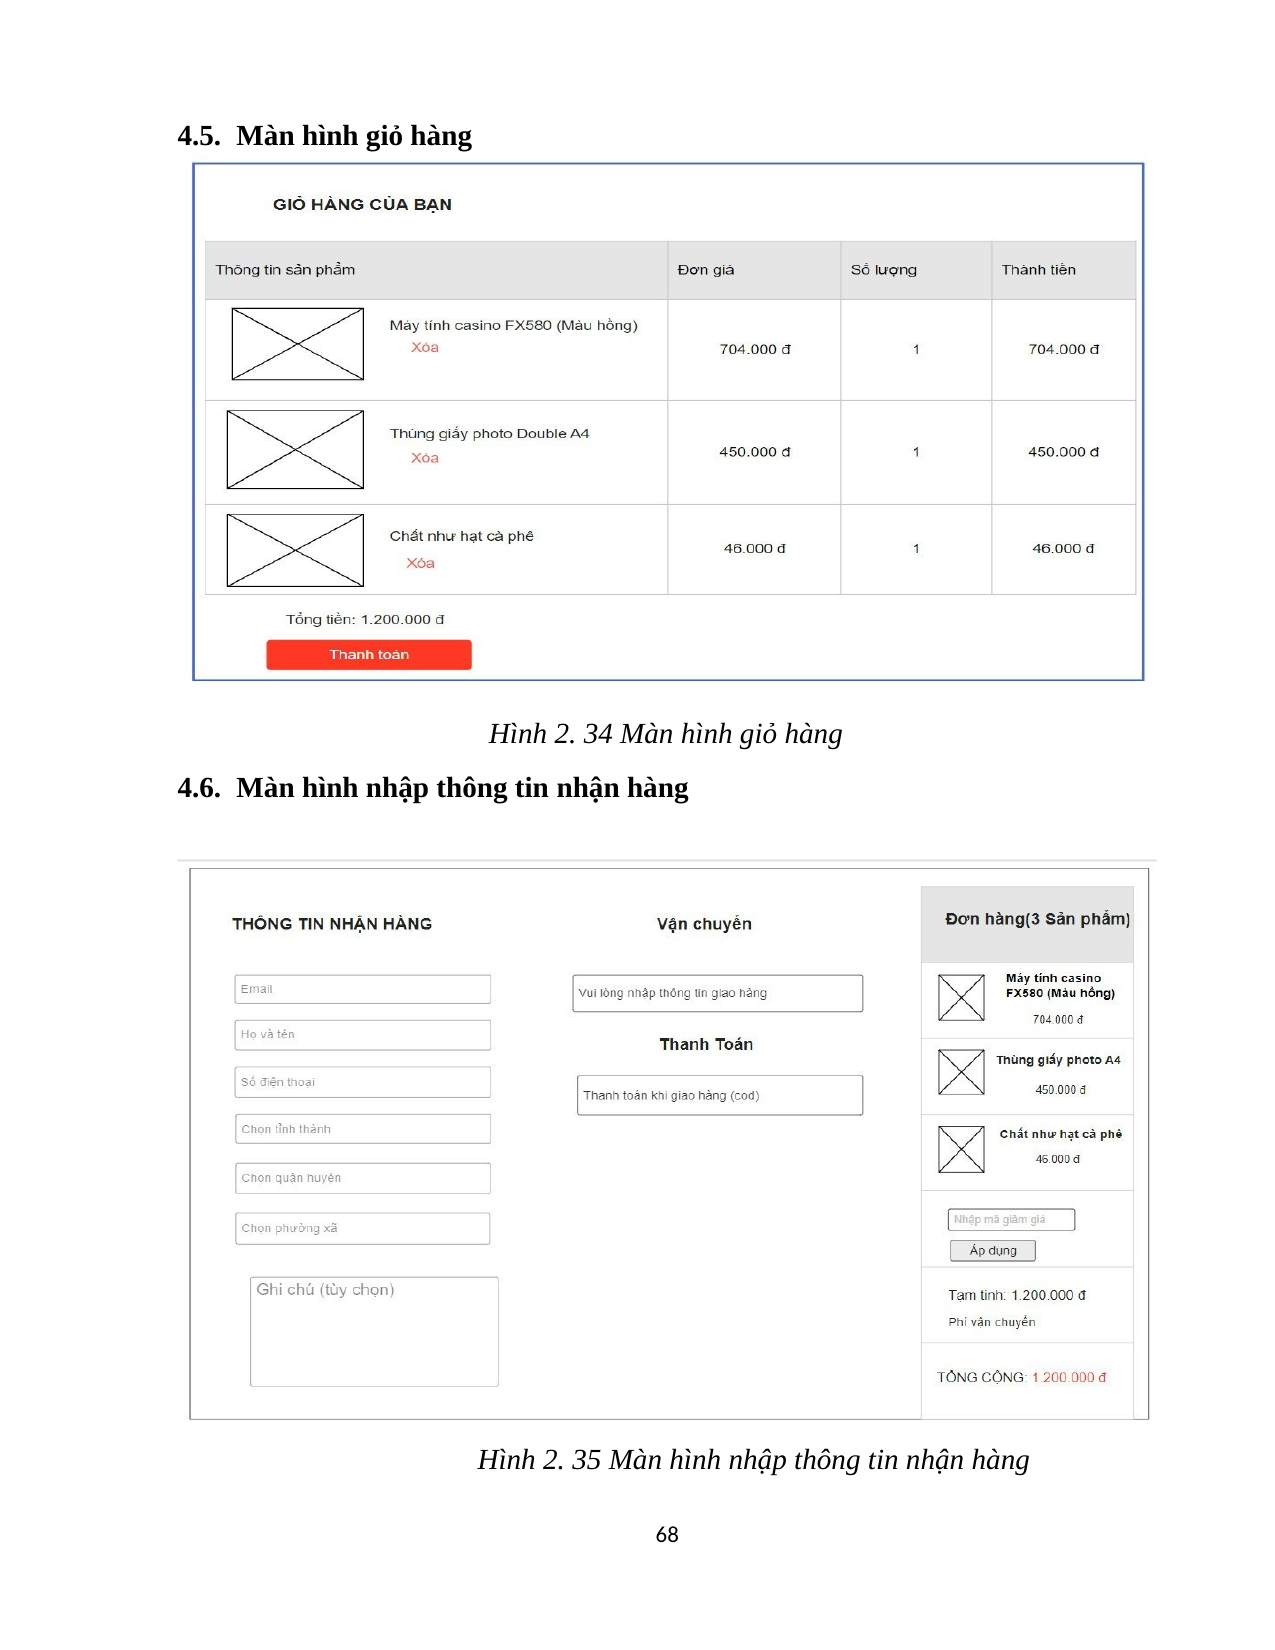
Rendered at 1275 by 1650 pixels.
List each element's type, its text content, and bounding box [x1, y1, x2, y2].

text Hình 2. 34 Màn hình giỏ hàng [177, 716, 1157, 750]
subtitle Màn hình nhập thông tin nhận hàng [177, 771, 1157, 804]
picture [177, 859, 1157, 1424]
picture [177, 154, 1157, 686]
subtitle Màn hình giỏ hàng [177, 118, 1157, 152]
text Hình 2. 35 Màn hình nhập thông tin nhận hàng [402, 1442, 1157, 1476]
